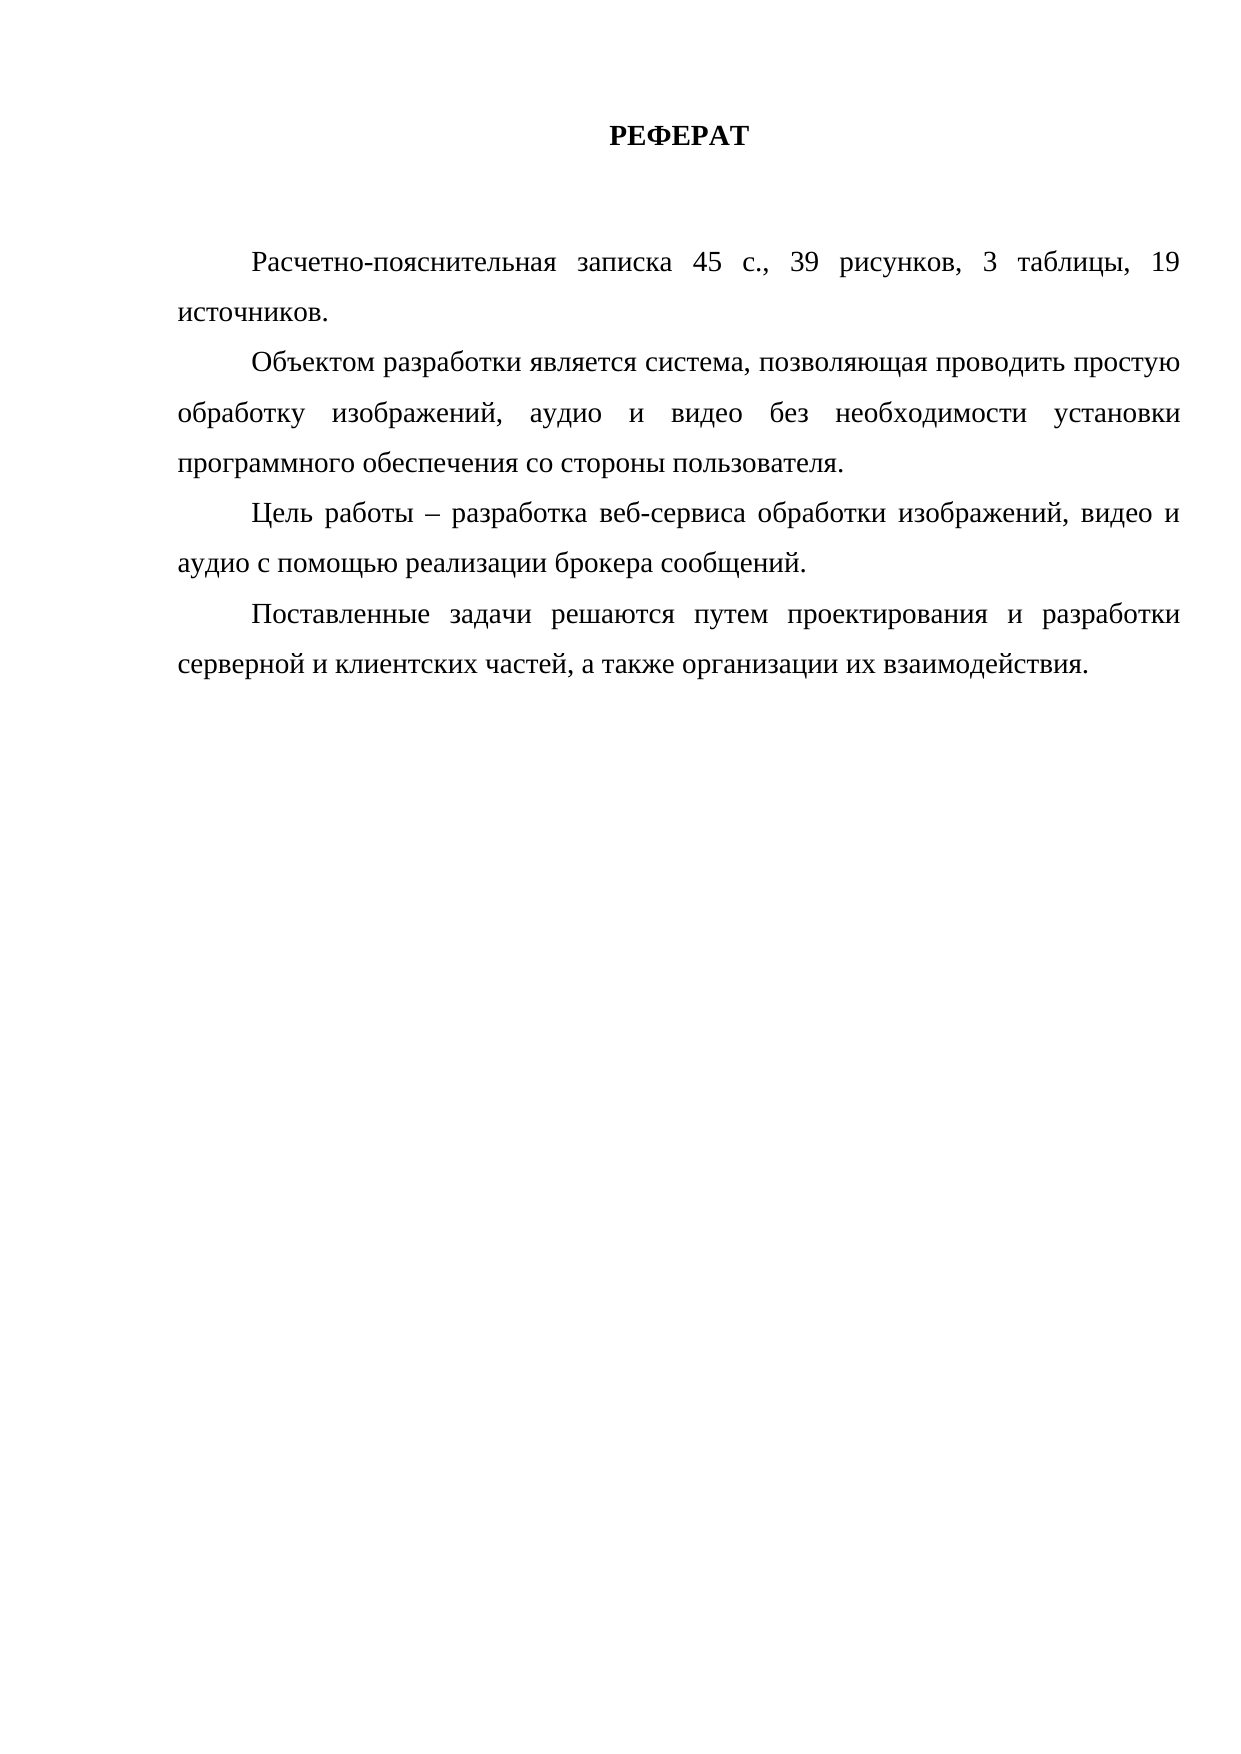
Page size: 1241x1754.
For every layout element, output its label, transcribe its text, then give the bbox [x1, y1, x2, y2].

text РЕФЕРАТ [177, 118, 1181, 152]
text Расчетно-пояснительная записка 45 с., 39 рисунков, 3 таблицы, 19 источников. [177, 244, 1181, 328]
text Поставленные задачи решаются путем проектирования и разработки серверной и клиентских частей, а также организации их взаимодействия. [177, 596, 1181, 680]
text Объектом разработки является система, позволяющая проводить простую обработку изображений, аудио и видео без необходимости установки программного обеспечения со стороны пользователя. [177, 344, 1181, 478]
text Цель работы – разработка веб-сервиса обработки изображений, видео и аудио с помощью реализации брокера сообщений. [177, 495, 1181, 579]
